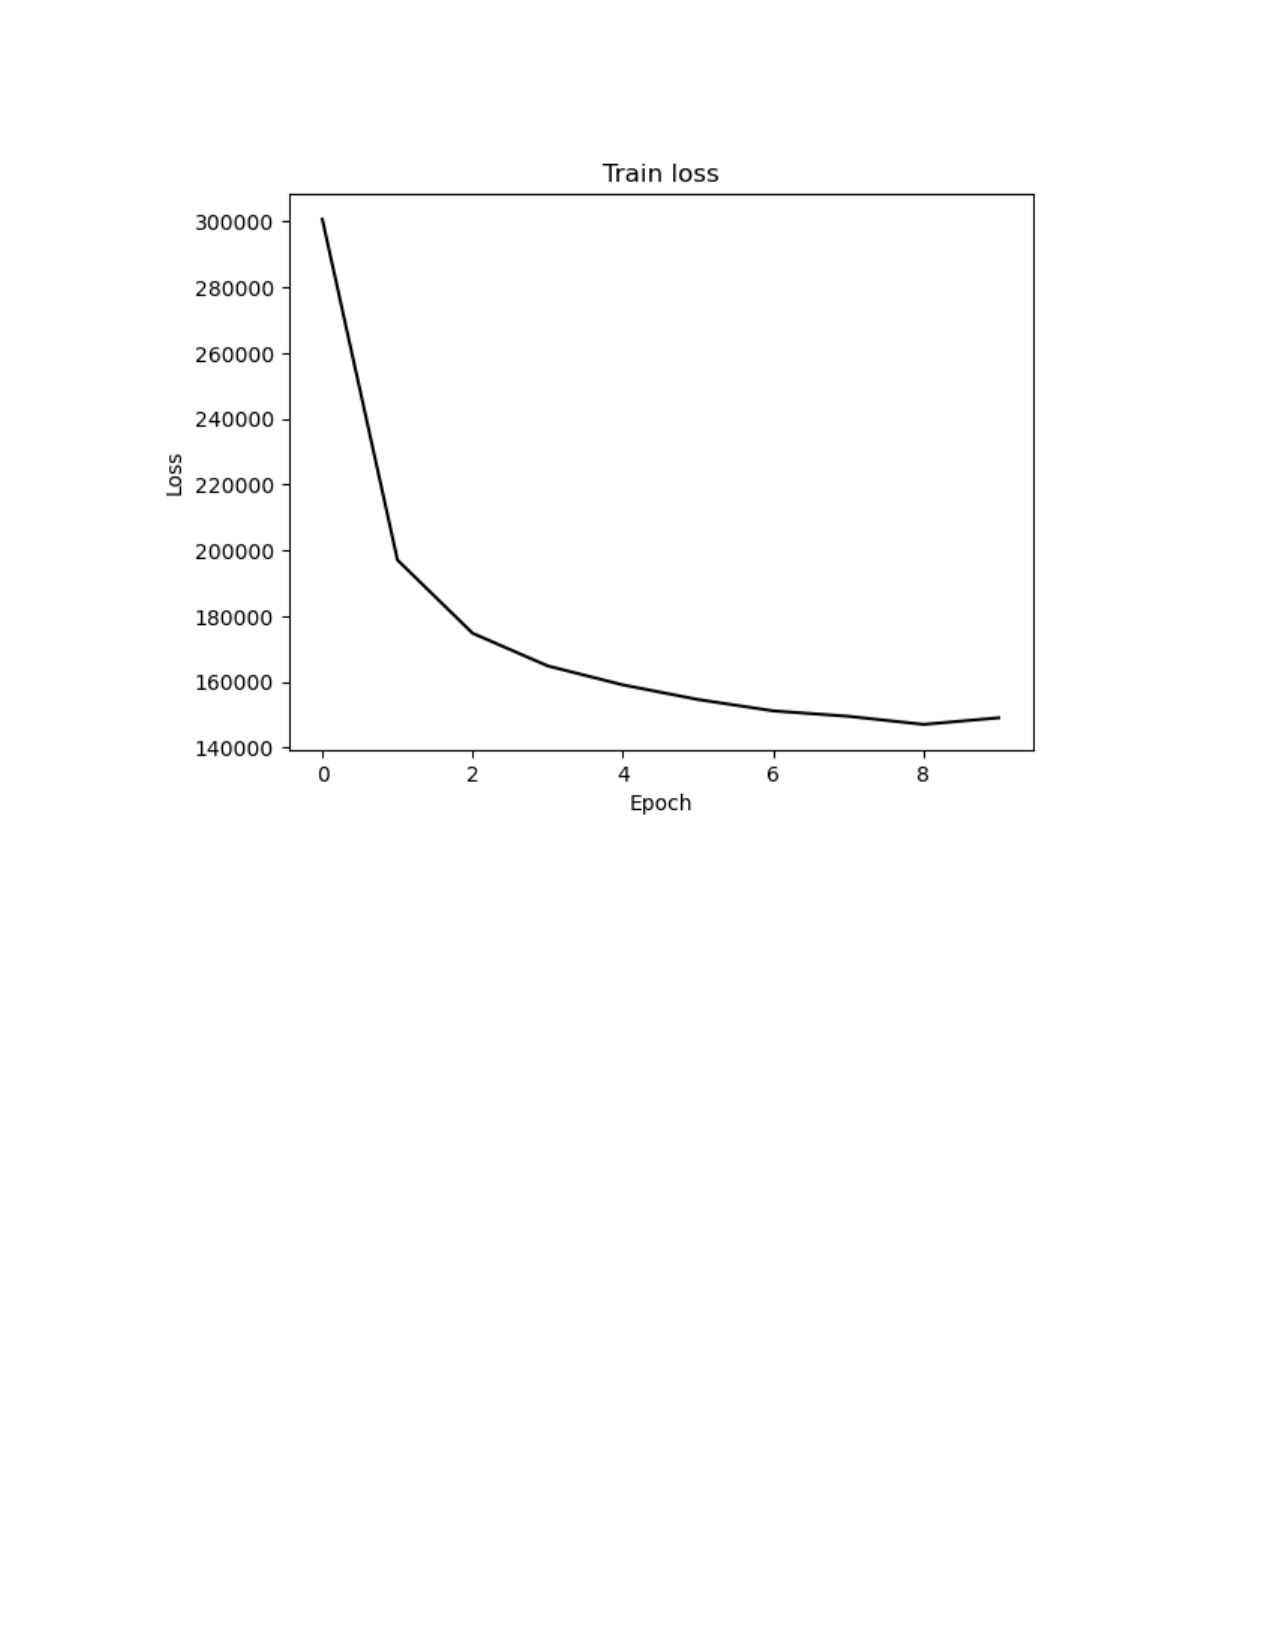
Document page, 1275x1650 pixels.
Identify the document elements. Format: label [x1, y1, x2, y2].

picture [150, 150, 1047, 830]
